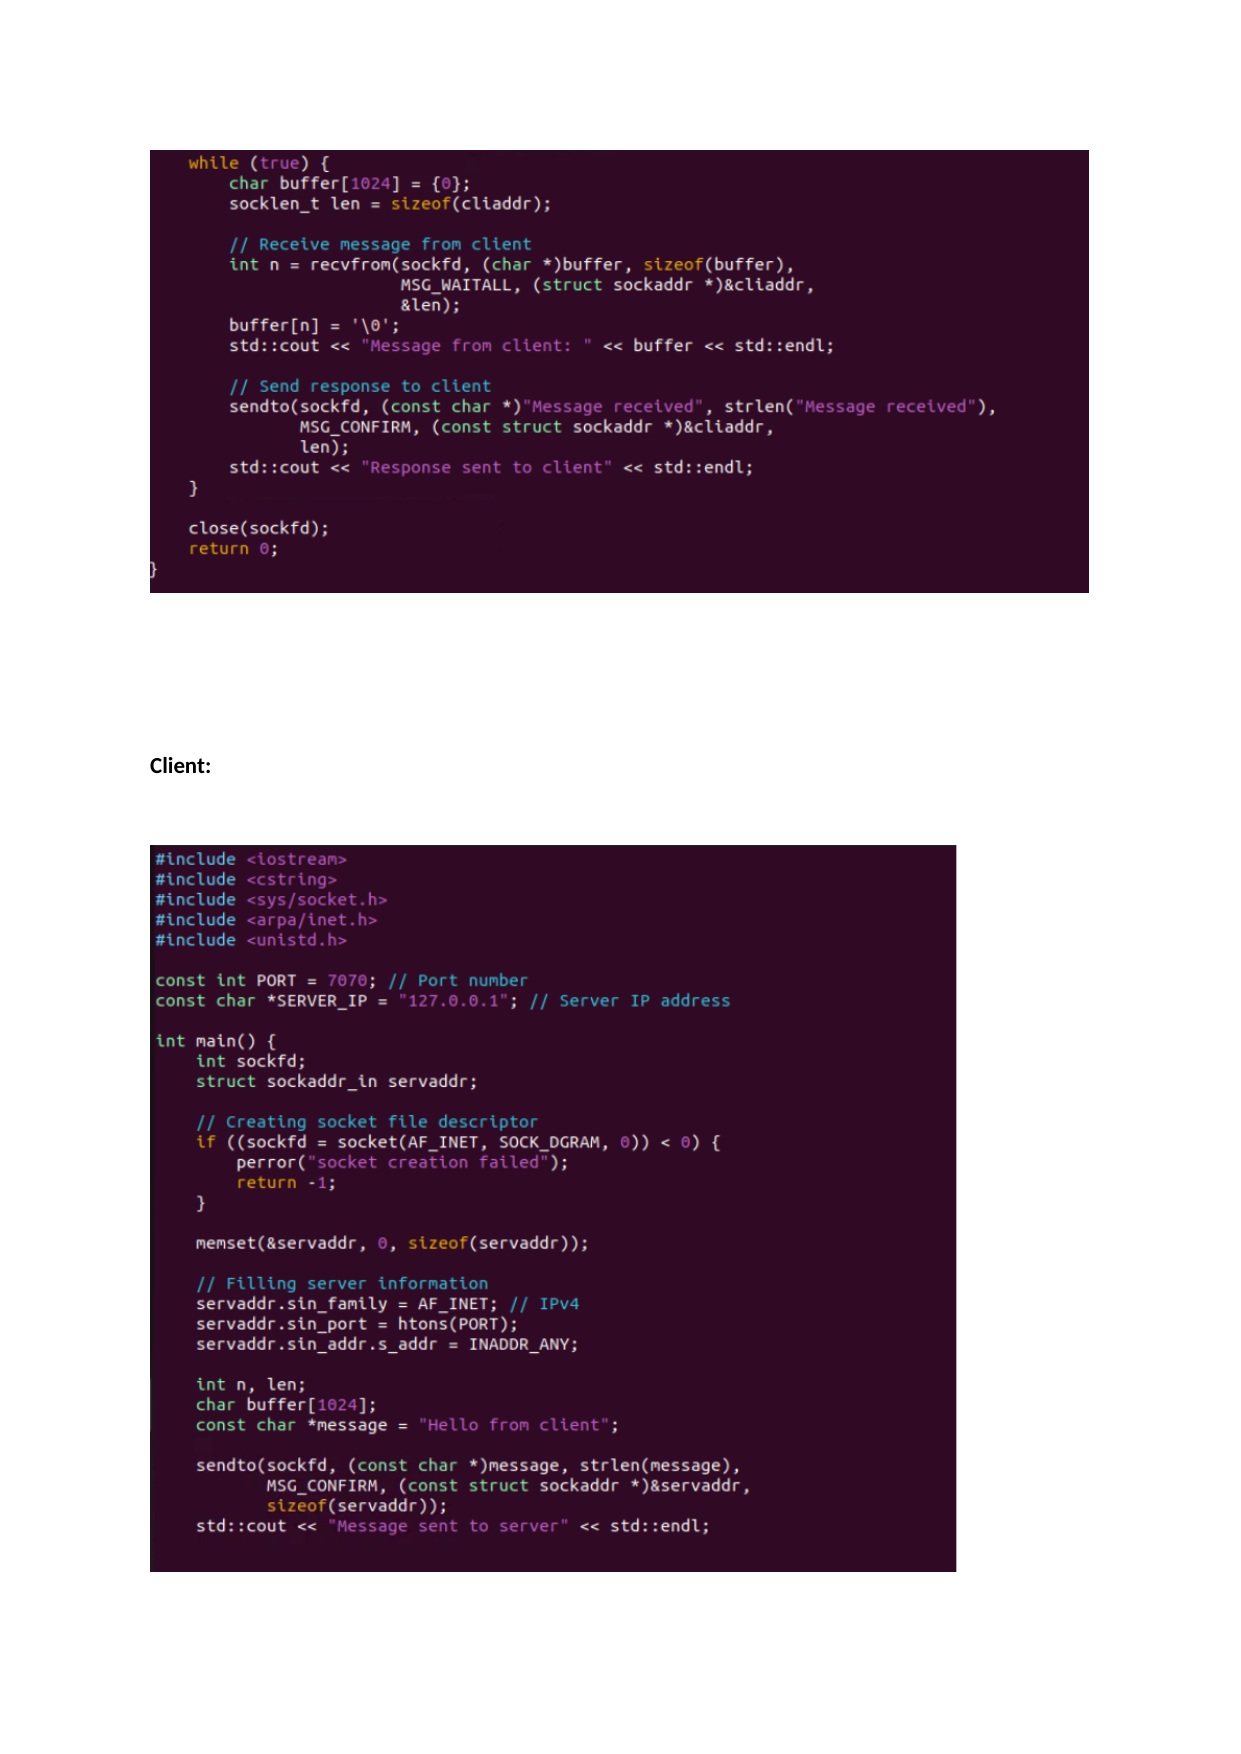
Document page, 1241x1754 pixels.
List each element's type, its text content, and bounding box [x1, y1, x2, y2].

picture [150, 150, 1089, 593]
text Client: [150, 752, 1090, 780]
picture [150, 845, 957, 1572]
